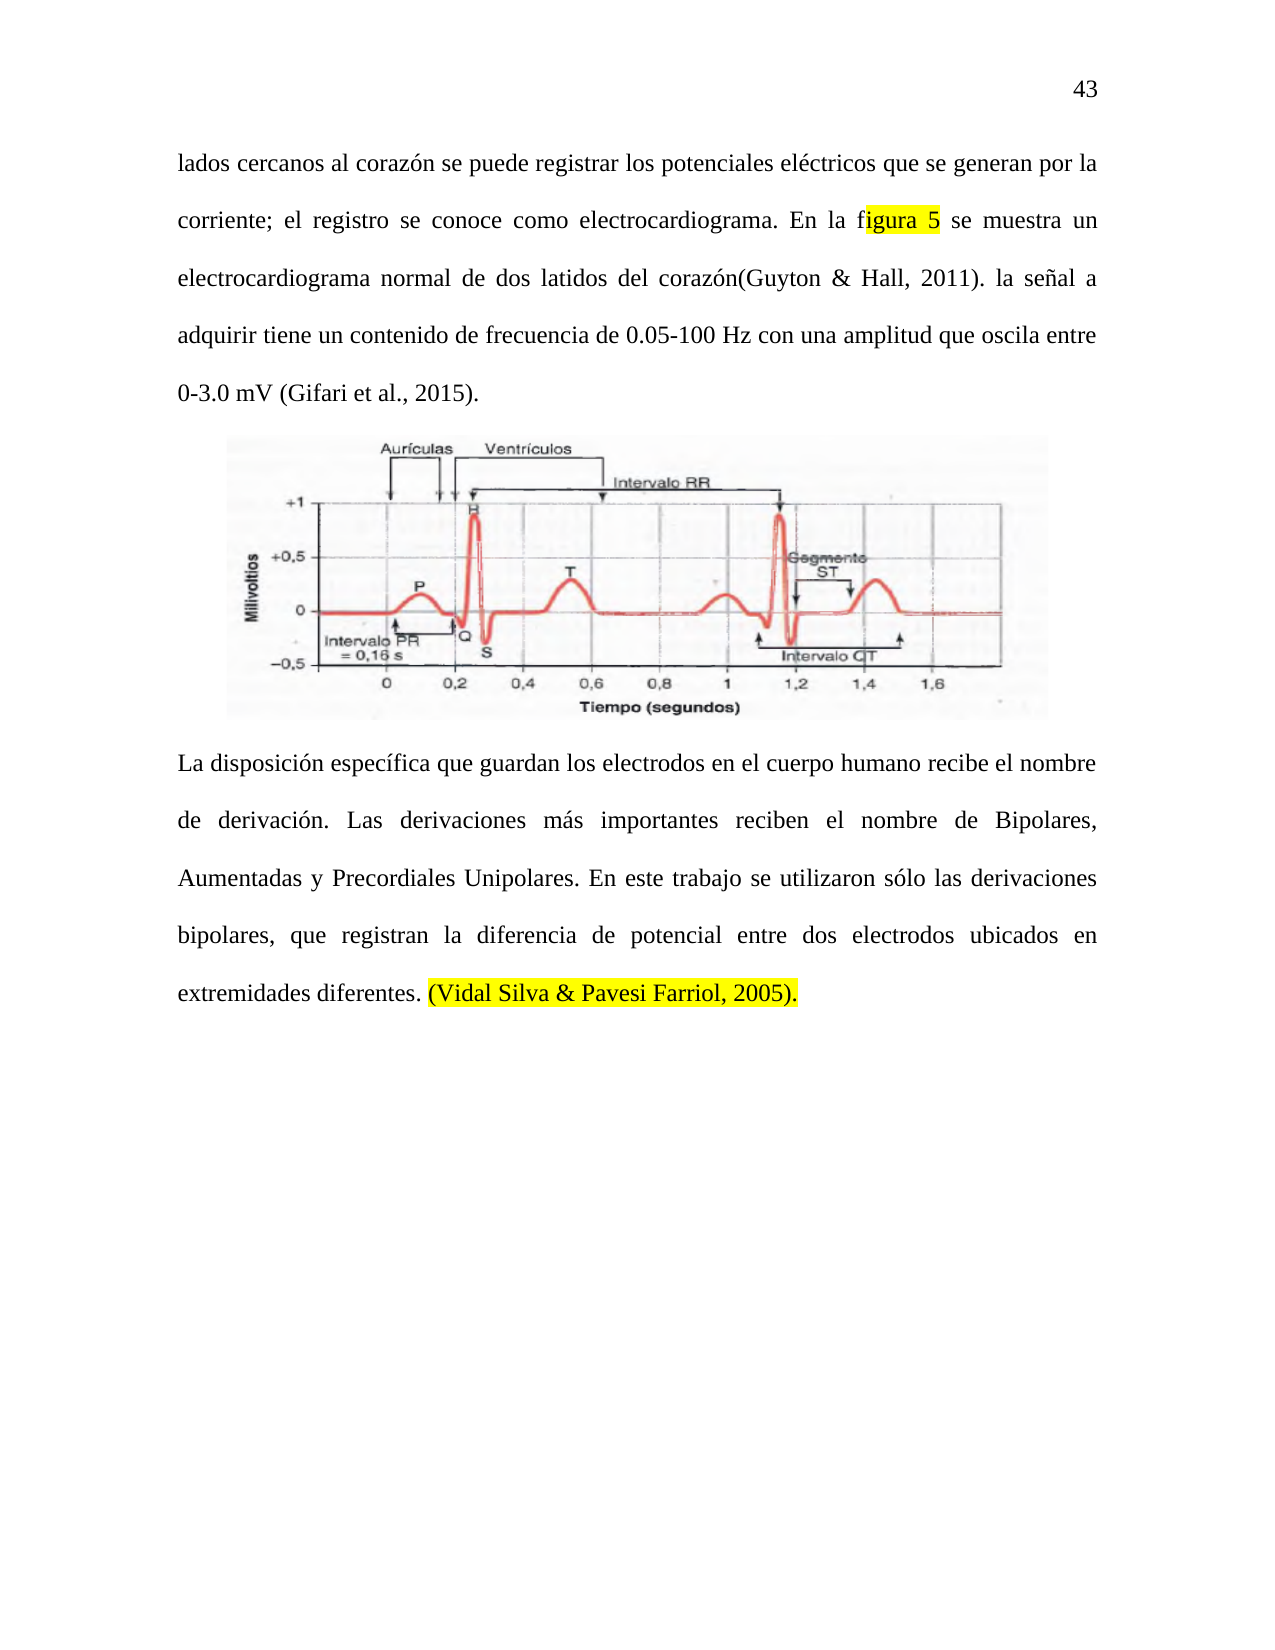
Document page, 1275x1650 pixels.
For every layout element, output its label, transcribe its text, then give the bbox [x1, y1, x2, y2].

picture [226, 435, 1049, 720]
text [177, 148, 1098, 406]
text La disposición específica que guardan los electrodos en el cuerpo humano recibe el nombre de derivación. Las derivaciones más importantes reciben el nombre de Bipolares, Aumentadas y Precordiales Unipolares. En este trabajo se utilizaron sólo las derivaciones bipolares, que registran la diferencia de potencial entre dos electrodos ubicados en extremidades diferentes. (Vidal Silva & Pavesi Farriol, 2005). [177, 748, 1098, 1007]
